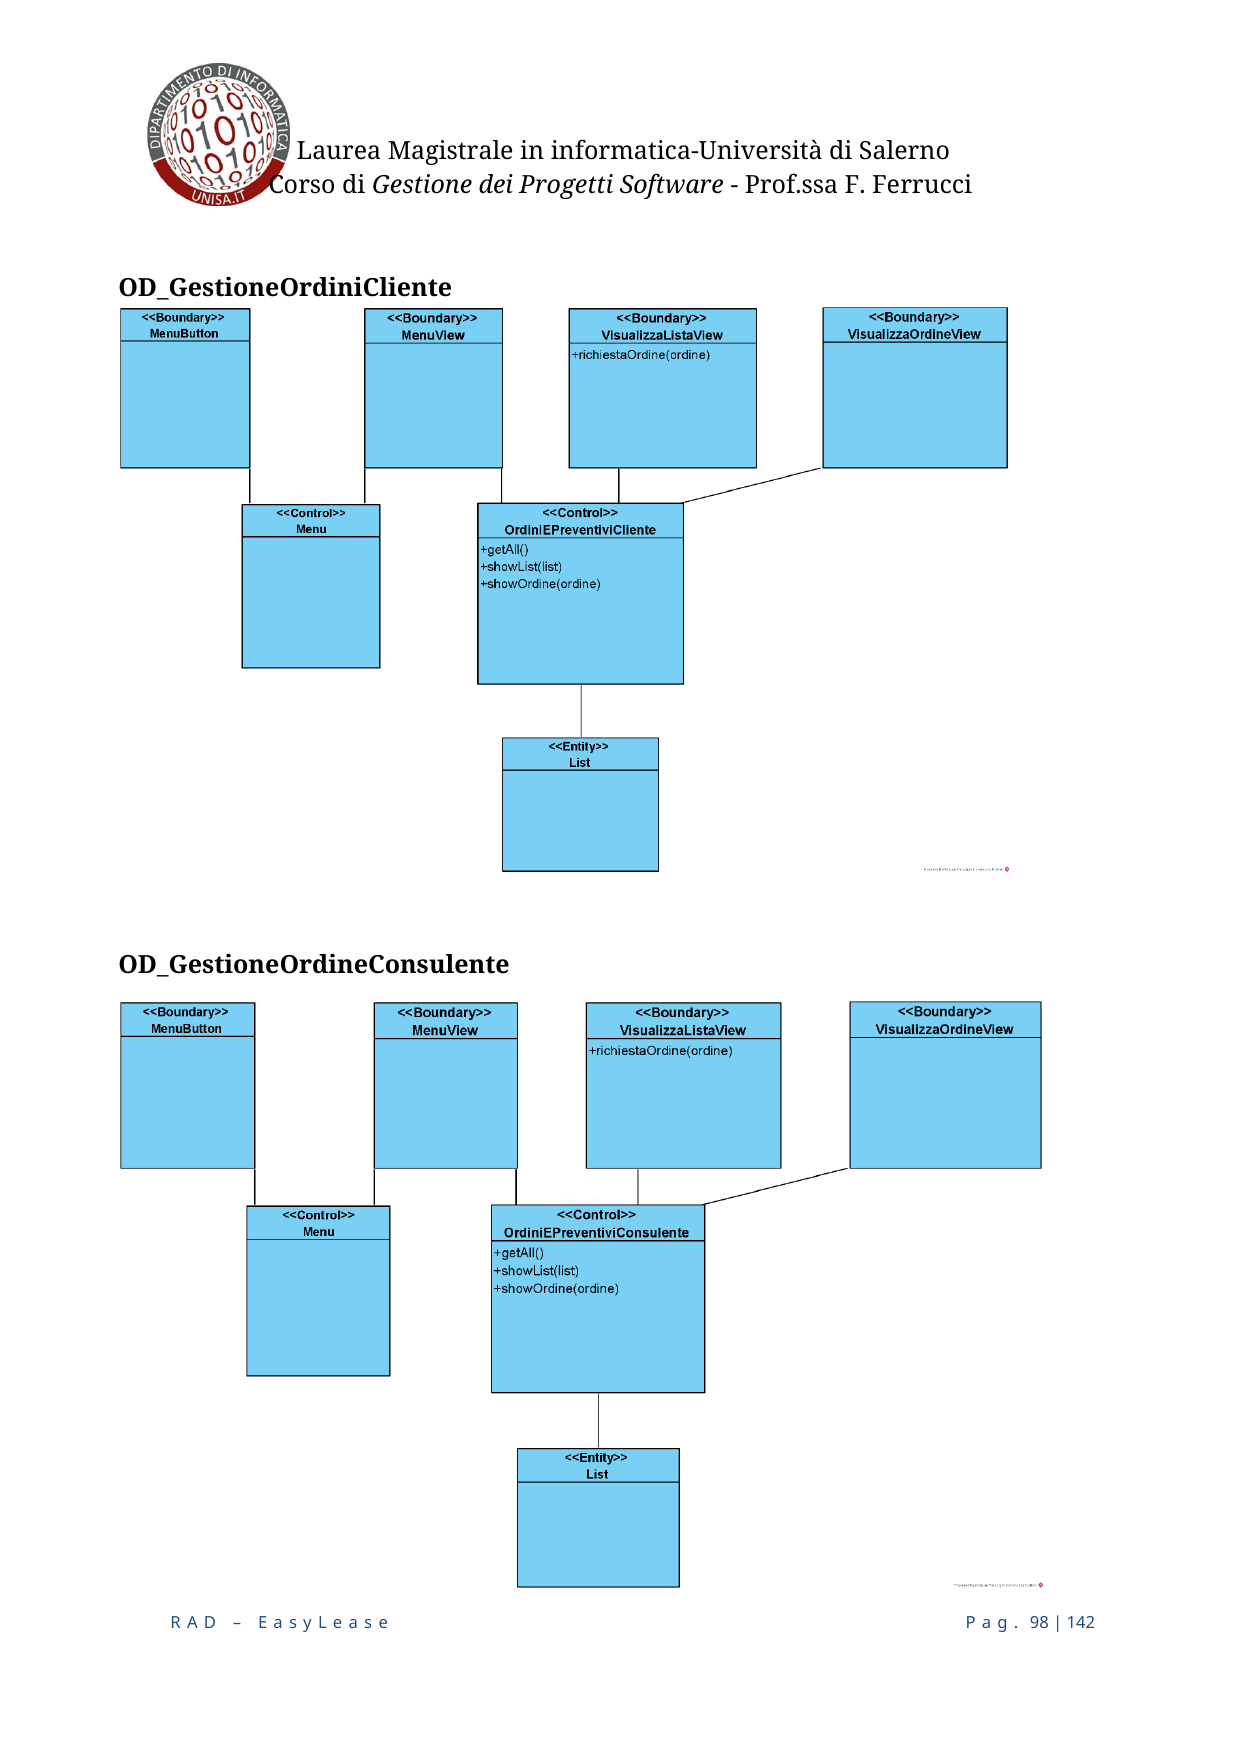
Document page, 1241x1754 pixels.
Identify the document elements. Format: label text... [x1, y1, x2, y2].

text OD_GestioneOrdineConsulente [118, 946, 1122, 981]
picture [118, 1000, 1044, 1591]
picture [118, 305, 1011, 875]
picture [147, 63, 290, 206]
